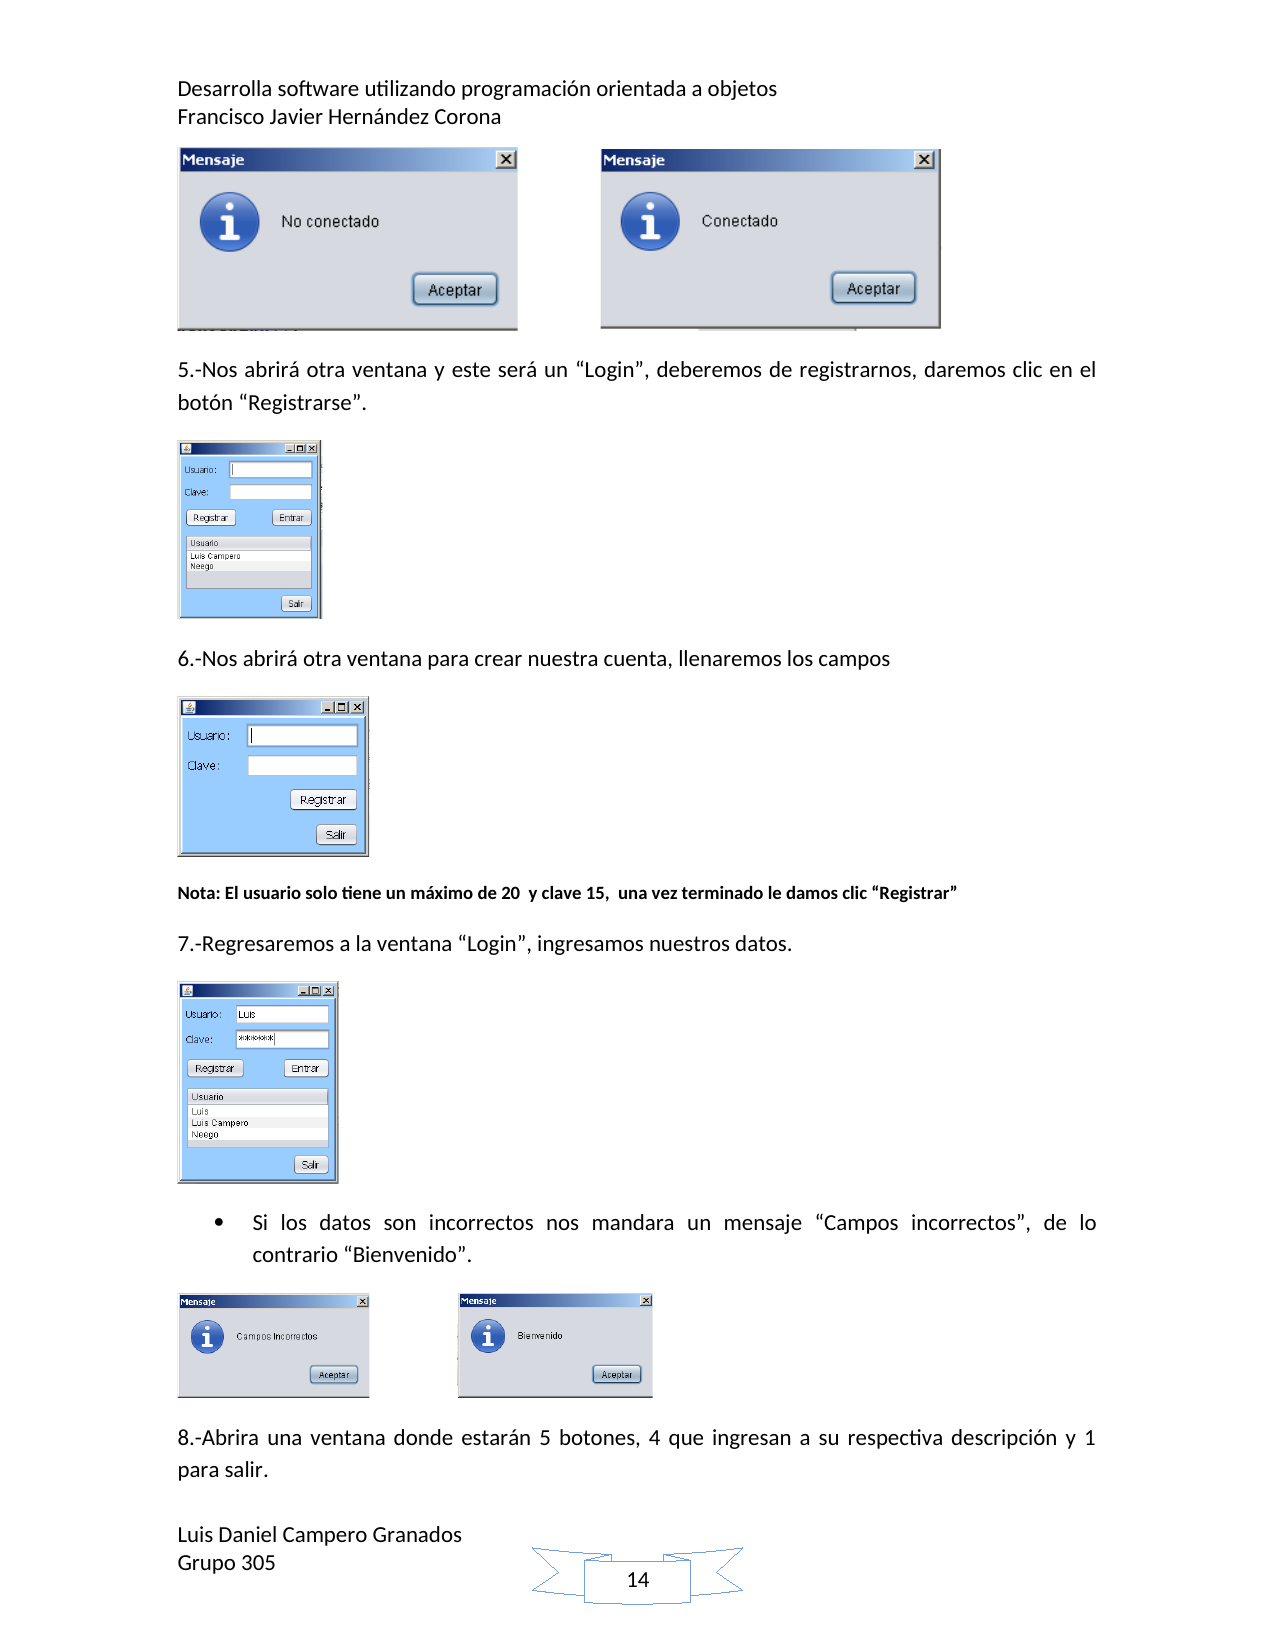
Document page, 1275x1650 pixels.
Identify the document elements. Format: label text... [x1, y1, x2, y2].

picture [177, 1293, 370, 1399]
text 5.-Nos abrirá otra ventana y este será un “Login”, deberemos de registrarnos, daremos clic en el botón “Registrarse”. [177, 355, 1098, 416]
text Nota: El usuario solo tiene un máximo de 20 y clave 15, una vez terminado le damos clic “Registrar” [177, 881, 1098, 904]
list Si los datos son incorrectos nos mandara un mensaje “Campos incorrectos”, de lo contrario “Bienvenido”. [215, 1208, 1098, 1268]
text 6.-Nos abrirá otra ventana para crear nuestra cuenta, llenaremos los campos [177, 644, 1098, 672]
picture [457, 1293, 653, 1399]
picture [177, 440, 323, 619]
text 7.-Regresaremos a la ventana “Login”, ingresamos nuestros datos. [177, 929, 1098, 957]
picture [600, 149, 942, 331]
picture [177, 147, 518, 331]
picture [177, 981, 339, 1184]
picture [177, 696, 370, 857]
text 8.-Abrira una ventana donde estarán 5 botones, 4 que ingresan a su respectiva descripción y 1 para salir. [177, 1423, 1098, 1483]
